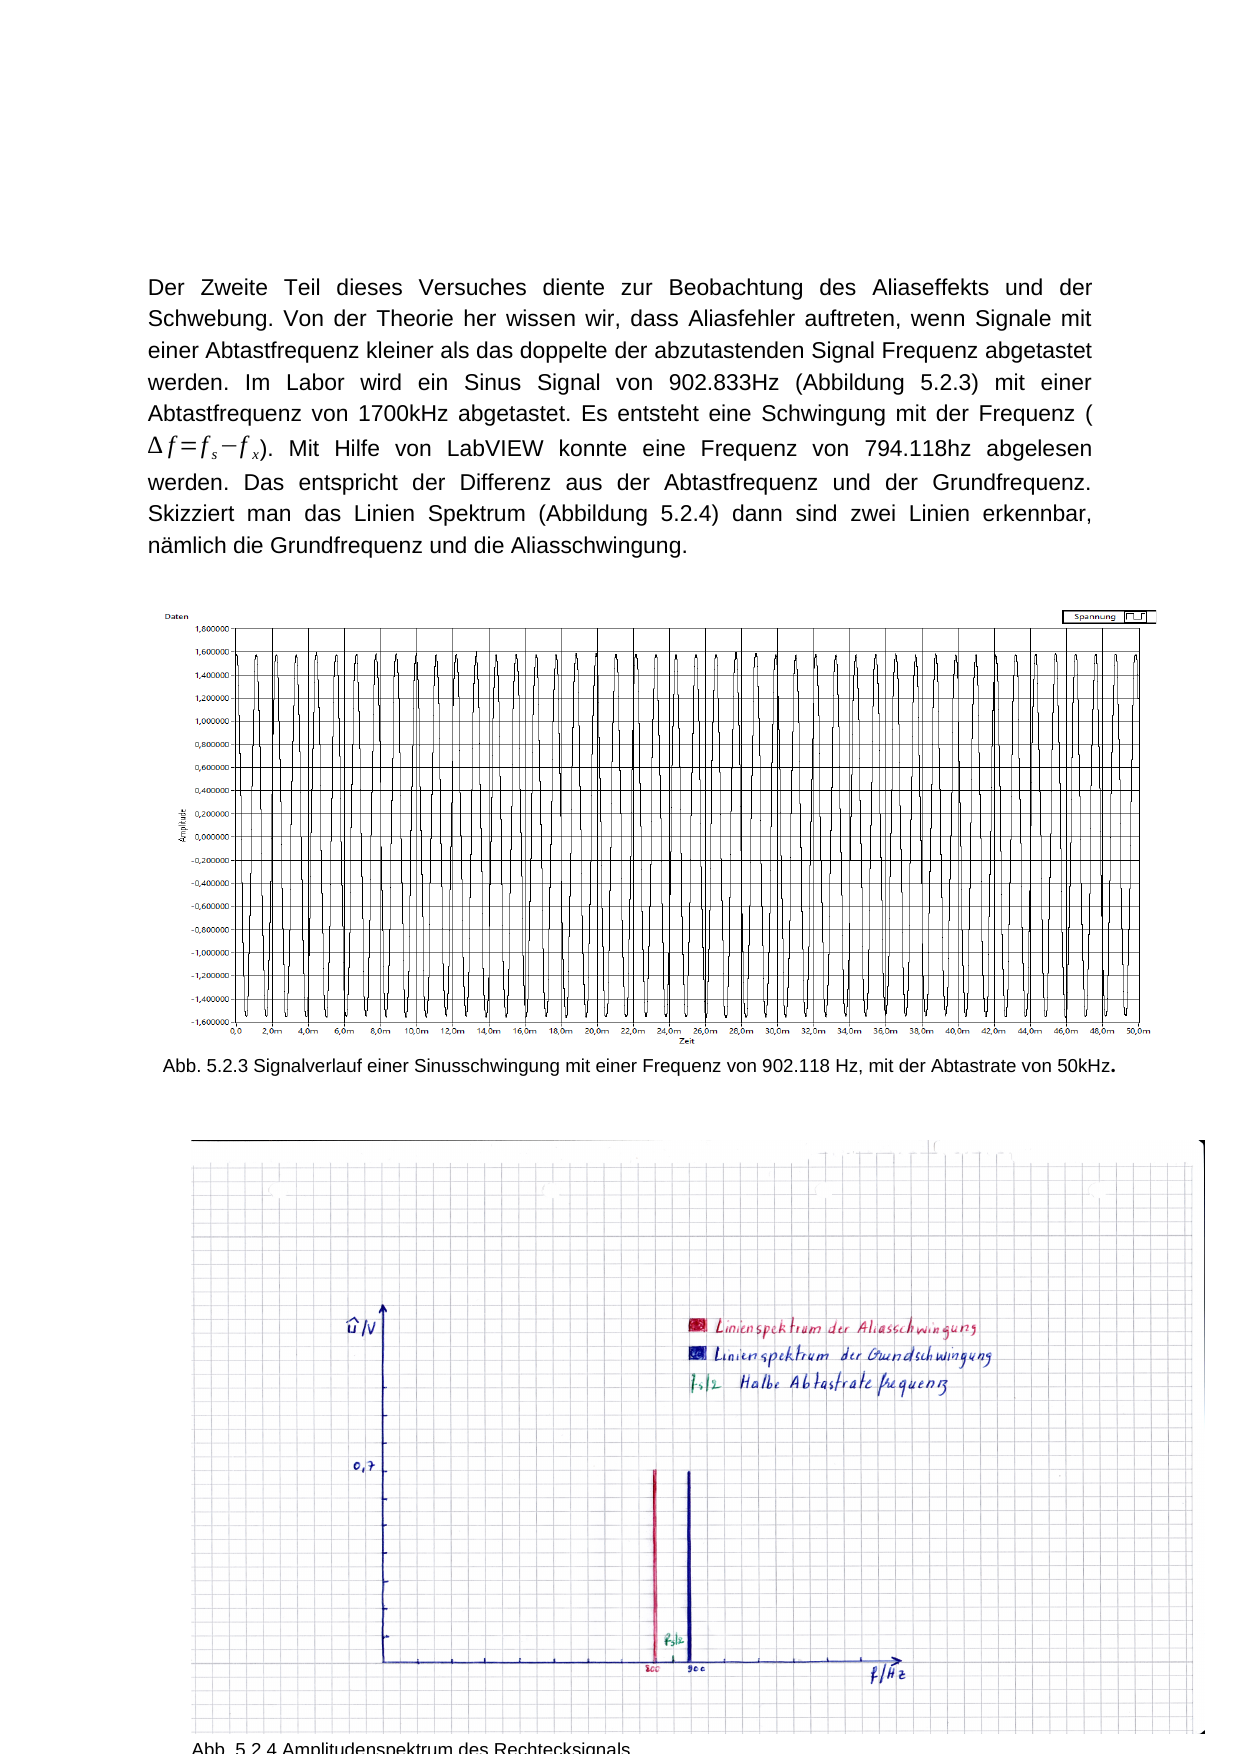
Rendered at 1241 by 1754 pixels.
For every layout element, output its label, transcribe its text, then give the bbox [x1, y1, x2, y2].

picture [191, 1140, 1205, 1734]
text Der Zweite Teil dieses Versuches diente zur Beobachtung des Aliaseffekts und der Schwebung. Von der Theorie her wissen wir, dass Aliasfehler auftreten, wenn Signale mit einer Abtastfrequenz kleiner als das doppelte der abzutastenden Signal Frequenz abgetastet werden. Im Labor wird ein Sinus Signal von 902.833Hz (Abbildung 5.2.3) mit einer Abtastfrequenz von 1700kHz abgetastet. Es entsteht eine Schwingung mit der Frequenz (). Mit Hilfe von LabVIEW konnte eine Frequenz von 794.118hz abgelesen werden. Das entspricht der Differenz aus der Abtastfrequenz und der Grundfrequenz. Skizziert man das Linien Spektrum (Abbildung 5.2.4) dann sind zwei Linien erkennbar, nämlich die Grundfrequenz und die Aliasschwingung. [148, 274, 1093, 558]
picture [162, 610, 1157, 1045]
